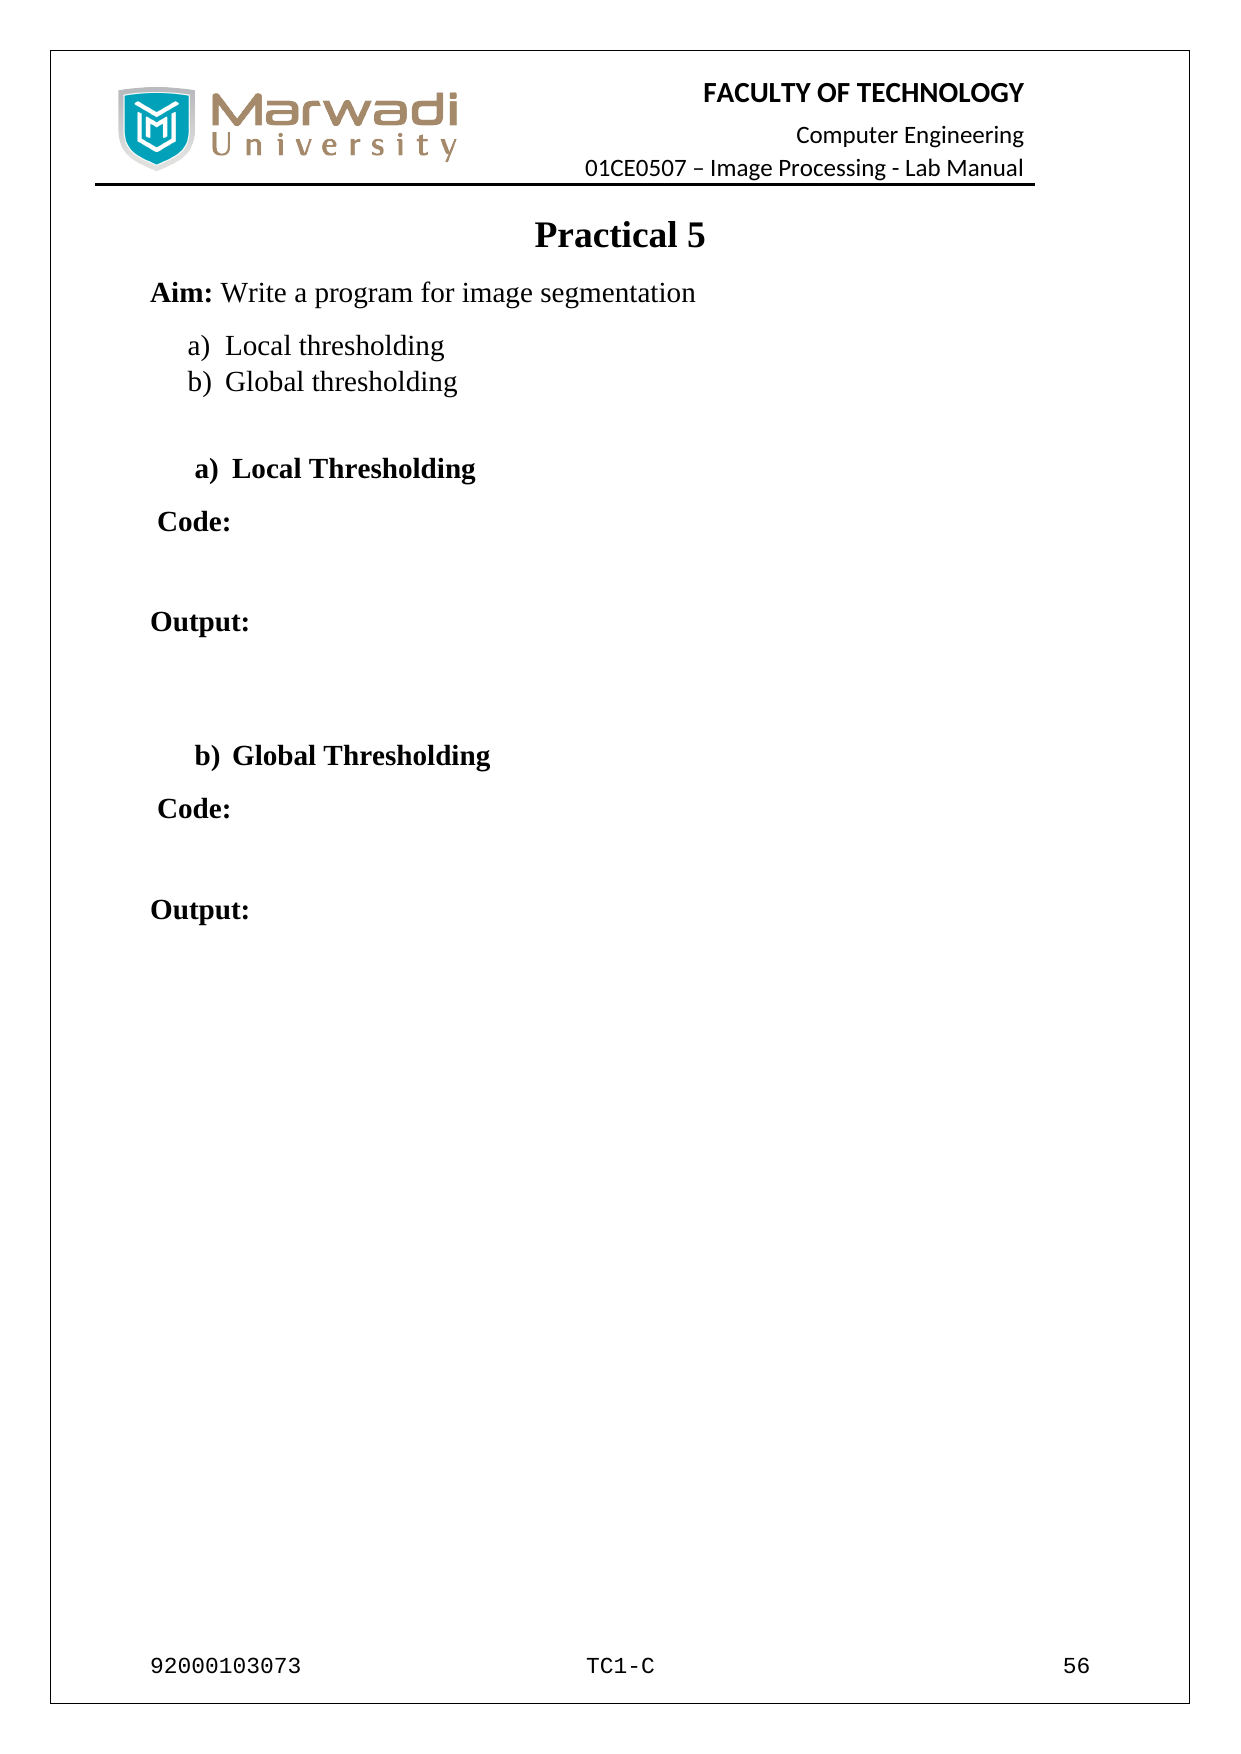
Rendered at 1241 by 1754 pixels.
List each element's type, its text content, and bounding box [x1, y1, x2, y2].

text Output: [150, 604, 1090, 638]
text Output: [150, 892, 1090, 925]
text Practical 5 [150, 212, 1090, 255]
list Global Thresholding [194, 738, 1090, 772]
text Aim: Write a program for image segmentation [150, 276, 1090, 309]
text Code: [157, 791, 1090, 825]
text Code: [157, 504, 1090, 537]
picture [106, 73, 469, 182]
list Global thresholding [187, 364, 1090, 398]
list Local Thresholding [194, 451, 1090, 484]
list Local thresholding [187, 328, 1090, 362]
